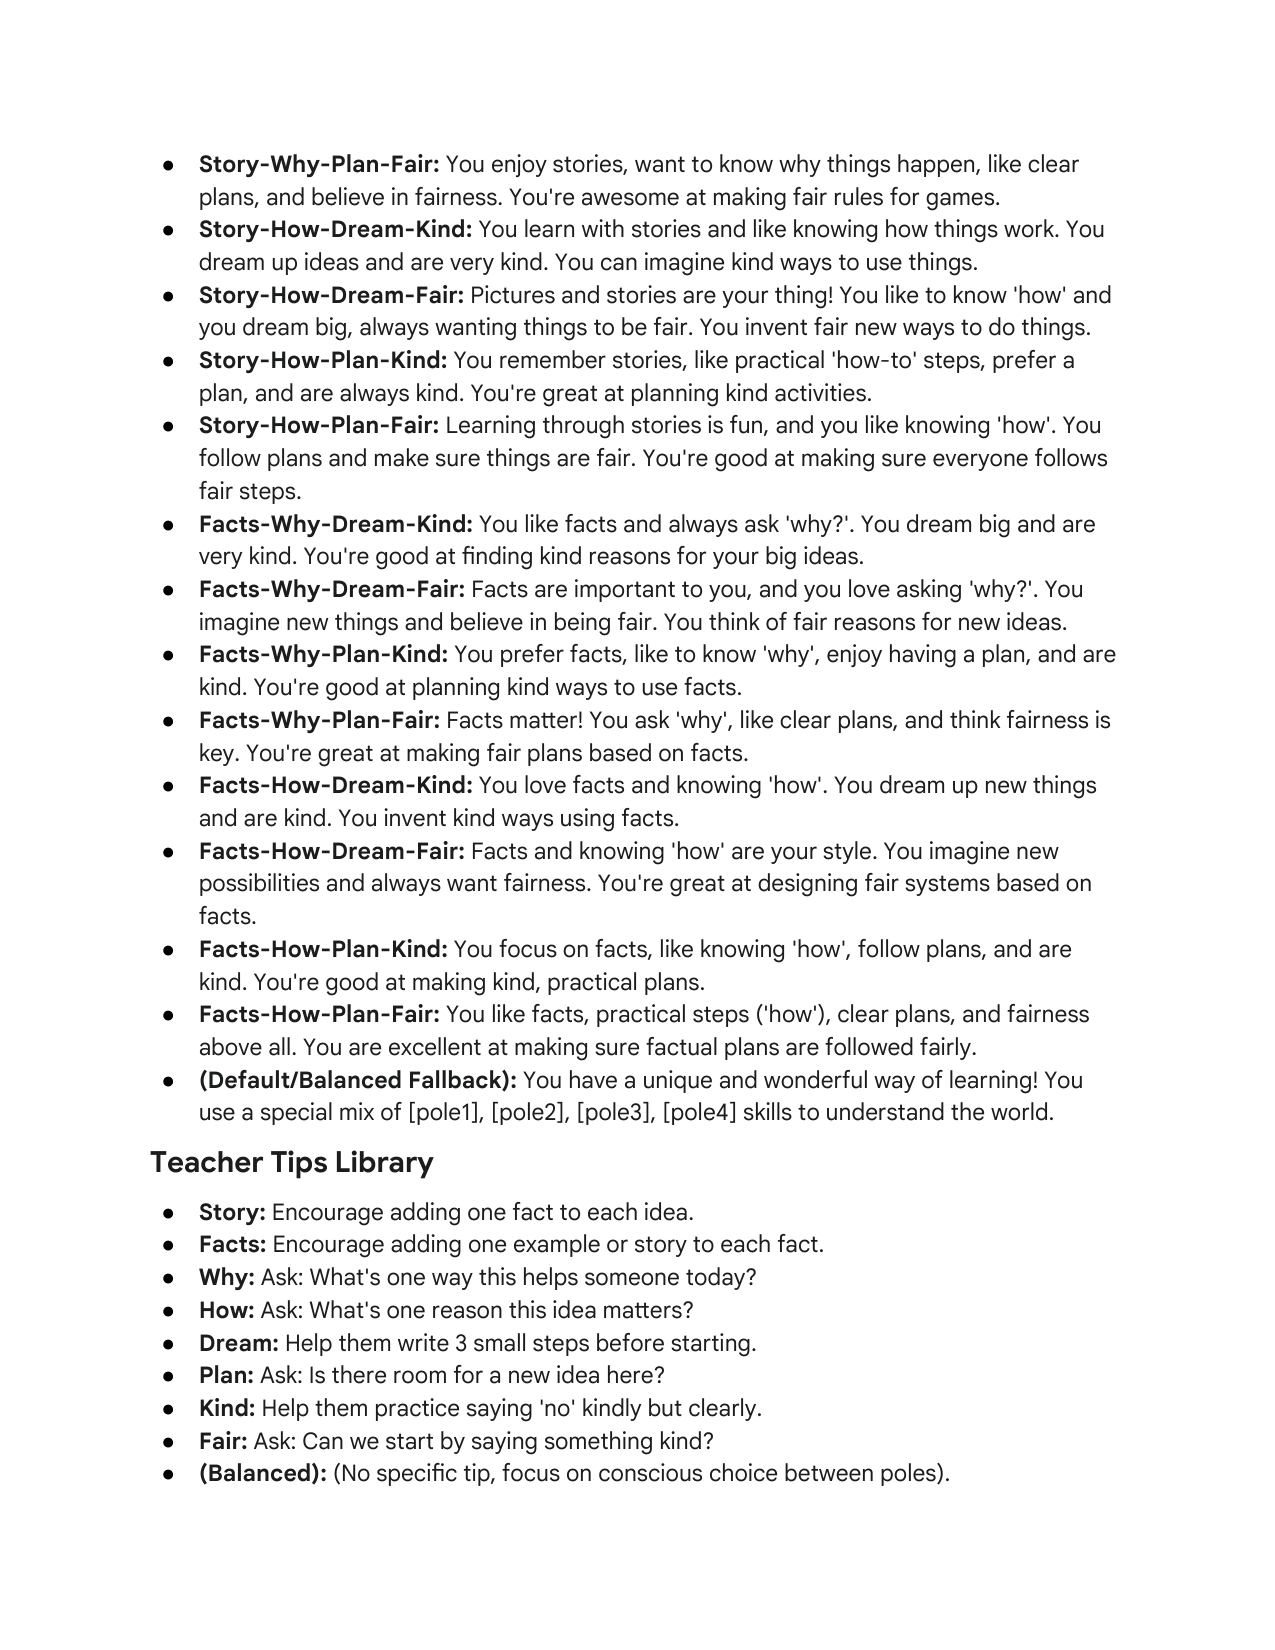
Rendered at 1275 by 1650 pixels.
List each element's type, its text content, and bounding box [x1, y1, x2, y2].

list Story-How-Dream-Fair: Pictures and stories are your thing! You like to know 'how' and you dream big, always wanting things to be fair. You invent fair new ways to do things. [161, 281, 1125, 342]
list Kind: Help them practice saying 'no' kindly but clearly. [161, 1394, 1125, 1423]
list Facts-Why-Dream-Kind: You like facts and always ask 'why?'. You dream big and are very kind. You're good at finding kind reasons for your big ideas. [161, 510, 1125, 571]
list Facts: Encourage adding one example or story to each fact. [161, 1231, 1125, 1259]
list Facts-Why-Plan-Fair: Facts matter! You ask 'why', like clear plans, and think fairness is key. You're great at making fair plans based on facts. [161, 706, 1125, 767]
list Story-How-Plan-Kind: You remember stories, like practical 'how-to' steps, prefer a plan, and are always kind. You're great at planning kind activities. [161, 346, 1125, 408]
list (Balanced): (No specific tip, focus on conscious choice between poles). [161, 1459, 1125, 1488]
list Why: Ask: What's one way this helps someone today? [161, 1263, 1125, 1292]
list Story: Encourage adding one fact to each idea. [161, 1198, 1125, 1227]
list Story-How-Dream-Kind: You learn with stories and like knowing how things work. You dream up ideas and are very kind. You can imagine kind ways to use things. [161, 215, 1125, 277]
list Facts-Why-Plan-Kind: You prefer facts, like to know 'why', enjoy having a plan, and are kind. You're good at planning kind ways to use facts. [161, 641, 1125, 702]
subtitle Teacher Tips Library [150, 1144, 1125, 1180]
list How: Ask: What's one reason this idea matters? [161, 1296, 1125, 1325]
list Facts-How-Plan-Kind: You focus on facts, like knowing 'how', follow plans, and are kind. You're good at making kind, practical plans. [161, 935, 1125, 996]
list Facts-How-Dream-Kind: You love facts and knowing 'how'. You dream up new things and are kind. You invent kind ways using facts. [161, 771, 1125, 833]
list Fair: Ask: Can we start by saying something kind? [161, 1427, 1125, 1456]
list (Default/Balanced Fallback): You have a unique and wonderful way of learning! You use a special mix of [pole1], [pole2], [pole3], [pole4] skills to understand the world. [161, 1066, 1125, 1127]
list Story-How-Plan-Fair: Learning through stories is fun, and you like knowing 'how'. You follow plans and make sure things are fair. You're good at making sure everyone follows fair steps. [161, 412, 1125, 506]
list Facts-Why-Dream-Fair: Facts are important to you, and you love asking 'why?'. You imagine new things and believe in being fair. You think of fair reasons for new ideas. [161, 575, 1125, 637]
list Story-Why-Plan-Fair: You enjoy stories, want to know why things happen, like clear plans, and believe in fairness. You're awesome at making fair rules for games. [161, 150, 1125, 211]
list Facts-How-Dream-Fair: Facts and knowing 'how' are your style. You imagine new possibilities and always want fairness. You're great at designing fair systems based on facts. [161, 837, 1125, 931]
list Dream: Help them write 3 small steps before starting. [161, 1329, 1125, 1357]
list Plan: Ask: Is there room for a new idea here? [161, 1361, 1125, 1390]
list Facts-How-Plan-Fair: You like facts, practical steps ('how'), clear plans, and fairness above all. You are excellent at making sure factual plans are followed fairly. [161, 1000, 1125, 1062]
